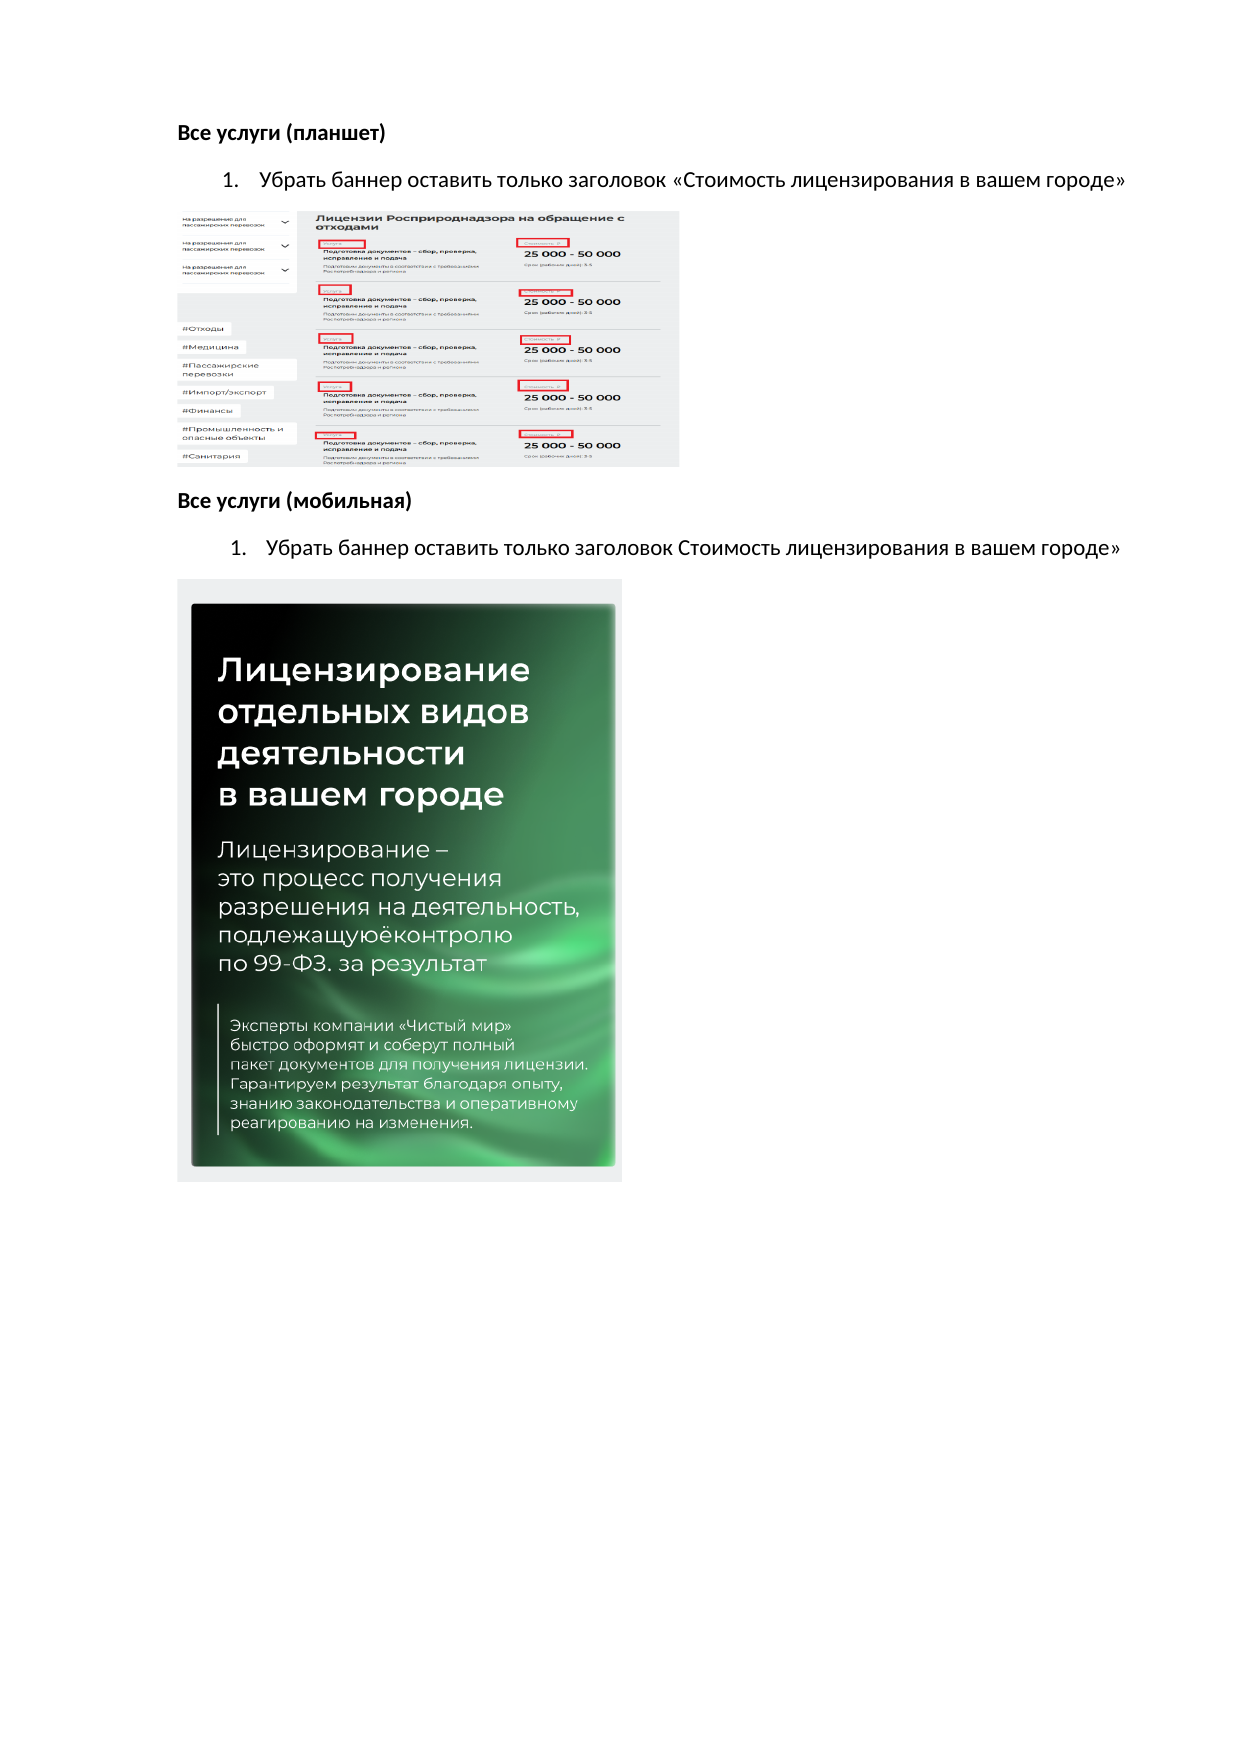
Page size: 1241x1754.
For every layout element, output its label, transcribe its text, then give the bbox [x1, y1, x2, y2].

text Все услуги (мобильная) [177, 486, 1152, 514]
list Убрать баннер оставить только заголовок «Стоимость лицензирования в вашем городе» [222, 165, 1152, 193]
picture [177, 579, 622, 1182]
text Все услуги (планшет) [177, 118, 1152, 146]
list Убрать баннер оставить только заголовок Стоимость лицензирования в вашем городе» [229, 533, 1152, 561]
picture [177, 211, 680, 467]
